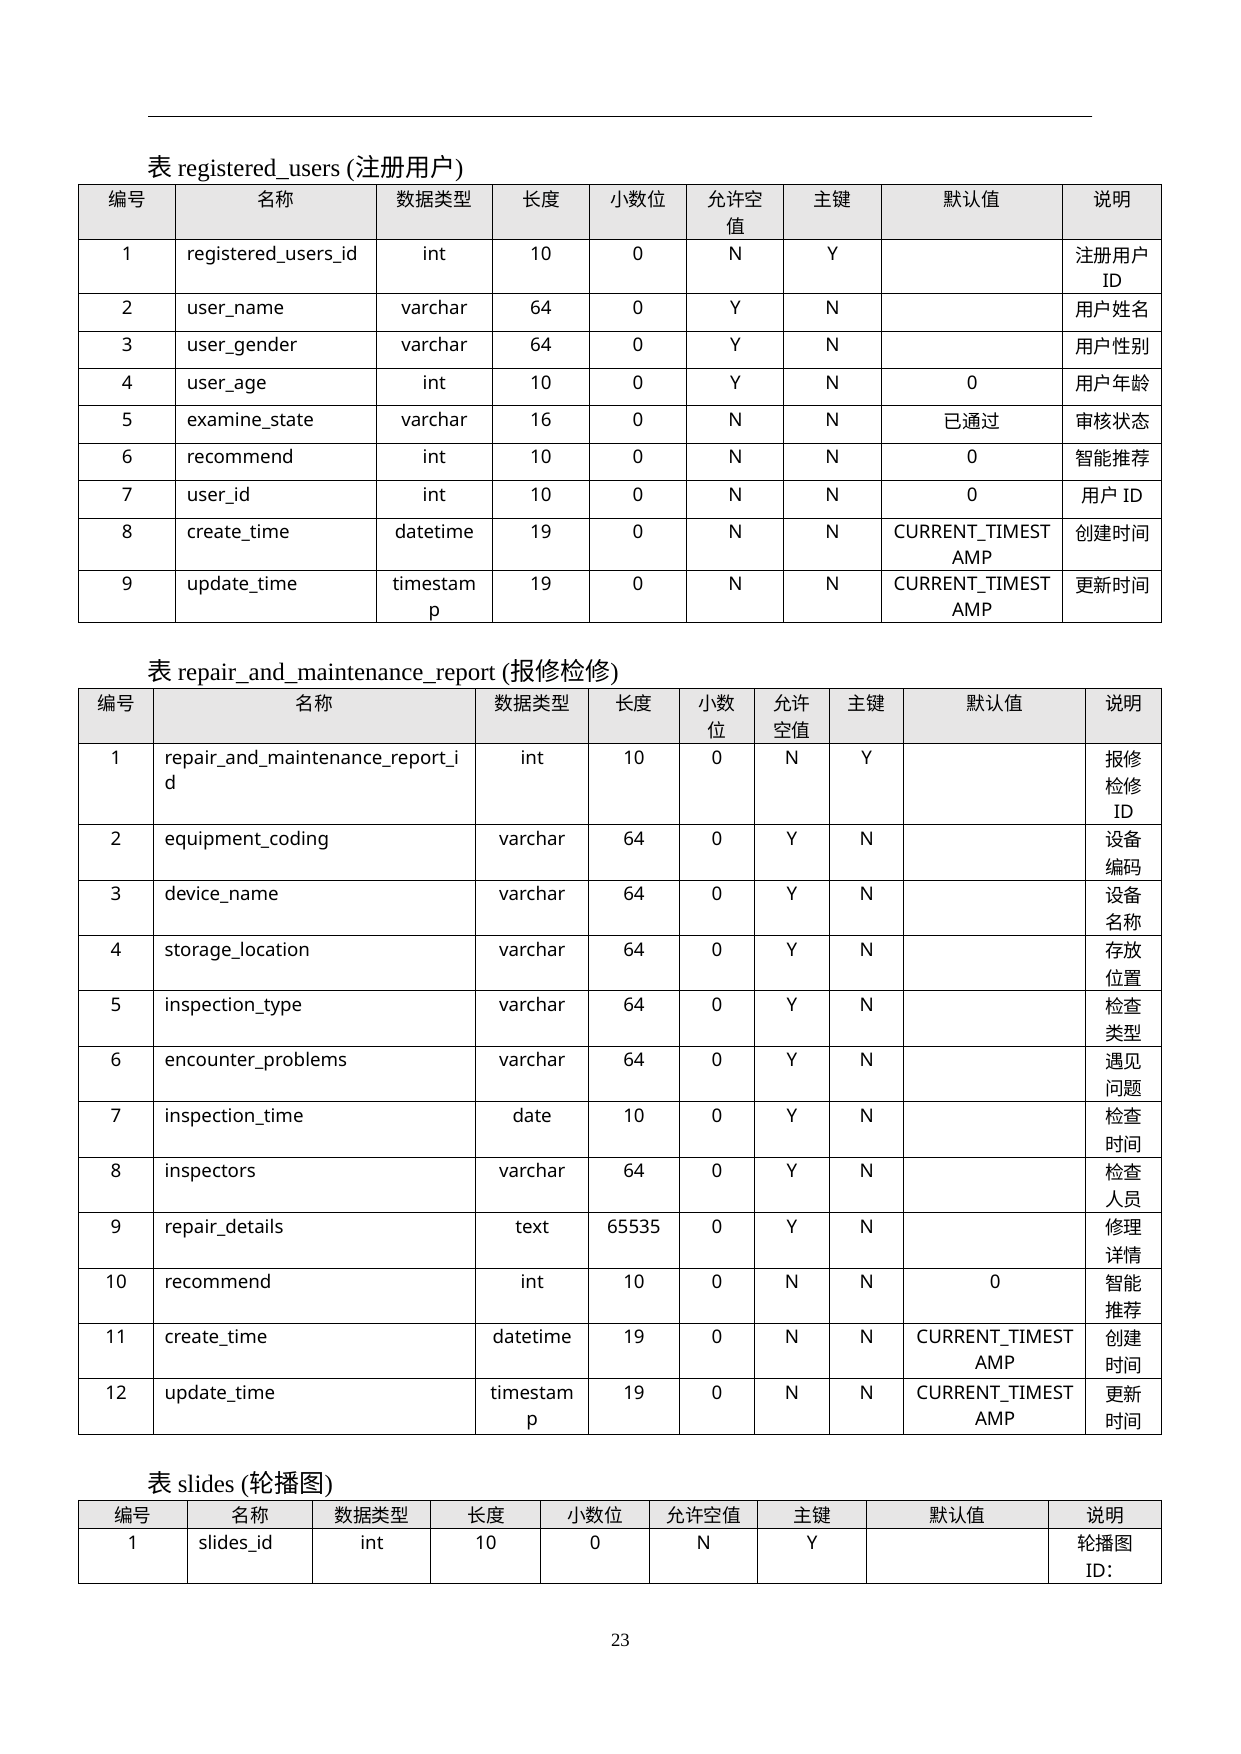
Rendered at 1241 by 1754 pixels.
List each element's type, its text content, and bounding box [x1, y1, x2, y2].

table_cell user_id [176, 481, 376, 517]
table_header 小数位 [680, 689, 754, 743]
table_cell N [784, 369, 881, 405]
table_header 长度 [493, 185, 589, 239]
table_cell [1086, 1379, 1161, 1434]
table_cell 64 [589, 825, 679, 879]
table_cell 0 [590, 481, 686, 517]
table_cell N [830, 825, 903, 879]
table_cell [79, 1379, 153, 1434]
table_cell 0 [680, 1213, 754, 1267]
table_cell 1 [79, 240, 175, 293]
table_cell user_age [176, 369, 376, 405]
table_cell [904, 1047, 1085, 1101]
table_cell [904, 1213, 1085, 1267]
table_cell [904, 991, 1085, 1046]
table_cell N [830, 1213, 903, 1267]
table_cell 1 [79, 744, 153, 824]
table_cell 0 [680, 1102, 754, 1157]
table_cell 设备编码 [1086, 825, 1161, 879]
table_cell 3 [79, 332, 175, 368]
table_header 小数位 [590, 185, 686, 239]
table_cell 4 [79, 936, 153, 990]
table_cell repair_details [154, 1213, 475, 1267]
table_cell Y [755, 881, 829, 935]
table_cell N [830, 1047, 903, 1101]
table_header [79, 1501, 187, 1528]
table_cell 0 [882, 444, 1062, 480]
table_cell varchar [476, 936, 588, 990]
table_cell int [377, 444, 492, 480]
table_cell 注册用户ID [1063, 240, 1161, 293]
table_cell 0 [590, 571, 686, 622]
table_cell CURRENT_TIMESTAMP [882, 519, 1062, 569]
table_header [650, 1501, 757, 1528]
table_header 数据类型 [476, 689, 588, 743]
table_cell N [784, 294, 881, 331]
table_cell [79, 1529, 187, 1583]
table_cell 0 [680, 744, 754, 824]
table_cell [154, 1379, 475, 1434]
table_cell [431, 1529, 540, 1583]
table_cell varchar [476, 825, 588, 879]
table_cell encounter_problems [154, 1047, 475, 1101]
table_cell 检查时间 [1086, 1102, 1161, 1157]
table_cell 2 [79, 294, 175, 331]
table_cell 10 [493, 444, 589, 480]
table_cell 65535 [589, 1213, 679, 1267]
table_cell varchar [476, 1158, 588, 1212]
table_cell timestamp [377, 571, 492, 622]
table_header 允许空值 [755, 689, 829, 743]
table_cell 64 [589, 881, 679, 935]
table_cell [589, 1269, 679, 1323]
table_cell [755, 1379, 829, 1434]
table_cell 6 [79, 444, 175, 480]
table_cell varchar [476, 991, 588, 1046]
table_cell 0 [680, 881, 754, 935]
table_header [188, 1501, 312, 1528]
table_cell Y [755, 936, 829, 990]
table_cell 0 [680, 1047, 754, 1101]
table_cell [882, 240, 1062, 293]
table_cell 智能推荐 [1063, 444, 1161, 480]
table_header 数据类型 [377, 185, 492, 239]
table_cell 19 [493, 571, 589, 622]
table_cell 更新时间 [1063, 571, 1161, 622]
table_header 编号 [79, 185, 175, 239]
table_cell 19 [493, 519, 589, 569]
table_header 允许空值 [687, 185, 783, 239]
table_cell N [830, 881, 903, 935]
table_cell 0 [590, 406, 686, 443]
table_cell user_gender [176, 332, 376, 368]
table_cell date [476, 1102, 588, 1157]
table_cell 64 [589, 1047, 679, 1101]
table_cell N [830, 991, 903, 1046]
table_cell 已通过 [882, 406, 1062, 443]
table_cell N [784, 406, 881, 443]
table_cell 设备名称 [1086, 881, 1161, 935]
table_cell Y [755, 1158, 829, 1212]
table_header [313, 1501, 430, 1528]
table_cell 64 [589, 991, 679, 1046]
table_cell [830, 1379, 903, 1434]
table_cell 0 [590, 369, 686, 405]
table_cell 用户ID [1063, 481, 1161, 517]
table_cell inspectors [154, 1158, 475, 1212]
table_cell 10 [493, 240, 589, 293]
table_cell 0 [680, 936, 754, 990]
table_cell 10 [79, 1269, 153, 1323]
table_cell 创建时间 [1063, 519, 1161, 569]
table_cell Y [755, 1102, 829, 1157]
table_cell inspection_time [154, 1102, 475, 1157]
table_cell 检查类型 [1086, 991, 1161, 1046]
text 表registered_users (注册用户) [148, 148, 1092, 184]
table_cell int [377, 240, 492, 293]
table_cell registered_users_id [176, 240, 376, 293]
table_cell N [687, 571, 783, 622]
table_cell 9 [79, 571, 175, 622]
table_cell 64 [589, 936, 679, 990]
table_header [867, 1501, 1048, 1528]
table_cell 用户年龄 [1063, 369, 1161, 405]
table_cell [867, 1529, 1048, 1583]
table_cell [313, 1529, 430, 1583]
table_header 名称 [176, 185, 376, 239]
table_cell 0 [590, 294, 686, 331]
table_cell 10 [493, 481, 589, 517]
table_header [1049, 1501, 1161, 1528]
table_cell N [784, 444, 881, 480]
table_cell varchar [377, 332, 492, 368]
table_cell 0 [590, 444, 686, 480]
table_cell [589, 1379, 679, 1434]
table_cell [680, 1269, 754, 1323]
table_cell Y [830, 744, 903, 824]
table_cell N [687, 519, 783, 569]
table_cell 7 [79, 1102, 153, 1157]
table_cell [904, 1102, 1085, 1157]
table_cell 遇见问题 [1086, 1047, 1161, 1101]
table_cell repair_and_maintenance_report_id [154, 744, 475, 824]
table_cell [882, 332, 1062, 368]
table_cell 2 [79, 825, 153, 879]
table_cell 0 [590, 332, 686, 368]
table_cell recommend [154, 1269, 475, 1323]
table_cell 10 [589, 744, 679, 824]
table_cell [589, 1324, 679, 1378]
table_cell Y [784, 240, 881, 293]
table_cell int [476, 744, 588, 824]
table_cell 检查人员 [1086, 1158, 1161, 1212]
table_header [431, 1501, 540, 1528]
table_header 默认值 [882, 185, 1062, 239]
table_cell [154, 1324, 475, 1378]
table_cell CURRENT_TIMESTAMP [882, 571, 1062, 622]
table_cell 8 [79, 519, 175, 569]
table_cell N [784, 519, 881, 569]
table_cell 修理详情 [1086, 1213, 1161, 1267]
table_cell 审核状态 [1063, 406, 1161, 443]
table_cell [904, 936, 1085, 990]
table_cell [904, 1158, 1085, 1212]
table_cell Y [755, 825, 829, 879]
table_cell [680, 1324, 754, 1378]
table_cell examine_state [176, 406, 376, 443]
table_cell varchar [377, 406, 492, 443]
table_cell Y [755, 1213, 829, 1267]
table_cell Y [687, 369, 783, 405]
table_cell 0 [680, 991, 754, 1046]
table_cell update_time [176, 571, 376, 622]
text 表slides (轮播图) [148, 1463, 1092, 1500]
table_cell N [687, 240, 783, 293]
table_cell int [377, 369, 492, 405]
table_cell 64 [493, 332, 589, 368]
table_cell device_name [154, 881, 475, 935]
table_header 说明 [1063, 185, 1161, 239]
table_cell 用户姓名 [1063, 294, 1161, 331]
table_cell 用户性别 [1063, 332, 1161, 368]
table_cell 9 [79, 1213, 153, 1267]
table_header 主键 [784, 185, 881, 239]
table_cell 8 [79, 1158, 153, 1212]
table_cell 7 [79, 481, 175, 517]
table_cell storage_location [154, 936, 475, 990]
table_cell 0 [882, 481, 1062, 517]
table_cell 0 [680, 825, 754, 879]
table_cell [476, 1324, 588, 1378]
table_cell Y [687, 332, 783, 368]
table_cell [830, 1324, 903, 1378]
table_cell 0 [680, 1158, 754, 1212]
table_cell 报修检修ID [1086, 744, 1161, 824]
table_cell recommend [176, 444, 376, 480]
table_cell 5 [79, 406, 175, 443]
table_cell [904, 825, 1085, 879]
table_cell 存放位置 [1086, 936, 1161, 990]
table_cell N [687, 406, 783, 443]
table_cell 64 [589, 1158, 679, 1212]
table_header 长度 [589, 689, 679, 743]
table_cell Y [687, 294, 783, 331]
table_cell 10 [589, 1102, 679, 1157]
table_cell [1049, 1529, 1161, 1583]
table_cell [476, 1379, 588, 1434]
table_cell N [830, 1158, 903, 1212]
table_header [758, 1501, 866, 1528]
table_cell N [830, 936, 903, 990]
table_cell create_time [176, 519, 376, 569]
table_cell datetime [377, 519, 492, 569]
table_cell N [784, 481, 881, 517]
table_header 默认值 [904, 689, 1085, 743]
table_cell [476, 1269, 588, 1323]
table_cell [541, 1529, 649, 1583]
table_cell equipment_coding [154, 825, 475, 879]
table_cell 6 [79, 1047, 153, 1101]
table_cell inspection_type [154, 991, 475, 1046]
table_cell N [830, 1102, 903, 1157]
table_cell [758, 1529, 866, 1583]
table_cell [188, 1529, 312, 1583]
table_cell 0 [590, 519, 686, 569]
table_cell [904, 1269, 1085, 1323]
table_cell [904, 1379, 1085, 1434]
table_cell N [784, 571, 881, 622]
table_cell varchar [476, 1047, 588, 1101]
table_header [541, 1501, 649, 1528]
table_cell 16 [493, 406, 589, 443]
table_header 名称 [154, 689, 475, 743]
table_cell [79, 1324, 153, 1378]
table_cell [904, 881, 1085, 935]
table_cell [904, 744, 1085, 824]
table_cell 4 [79, 369, 175, 405]
text 表repair_and_maintenance_report (报修检修) [148, 651, 1092, 688]
table_cell 5 [79, 991, 153, 1046]
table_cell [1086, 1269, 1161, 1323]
table_cell 0 [882, 369, 1062, 405]
table_header 编号 [79, 689, 153, 743]
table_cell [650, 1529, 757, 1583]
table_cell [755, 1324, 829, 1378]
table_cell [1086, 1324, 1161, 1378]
table_cell varchar [476, 881, 588, 935]
table_header 主键 [830, 689, 903, 743]
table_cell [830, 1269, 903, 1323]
table_cell int [377, 481, 492, 517]
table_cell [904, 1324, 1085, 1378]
table_cell 0 [590, 240, 686, 293]
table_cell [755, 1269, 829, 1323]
table_header 说明 [1086, 689, 1161, 743]
table_cell 10 [493, 369, 589, 405]
table_cell N [784, 332, 881, 368]
table_cell Y [755, 1047, 829, 1101]
table_cell [882, 294, 1062, 331]
table_cell user_name [176, 294, 376, 331]
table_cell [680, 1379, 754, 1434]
table_cell text [476, 1213, 588, 1267]
table_cell Y [755, 991, 829, 1046]
table_cell varchar [377, 294, 492, 331]
table_cell 64 [493, 294, 589, 331]
table_cell 3 [79, 881, 153, 935]
table_cell N [687, 444, 783, 480]
table_cell N [687, 481, 783, 517]
table_cell N [755, 744, 829, 824]
